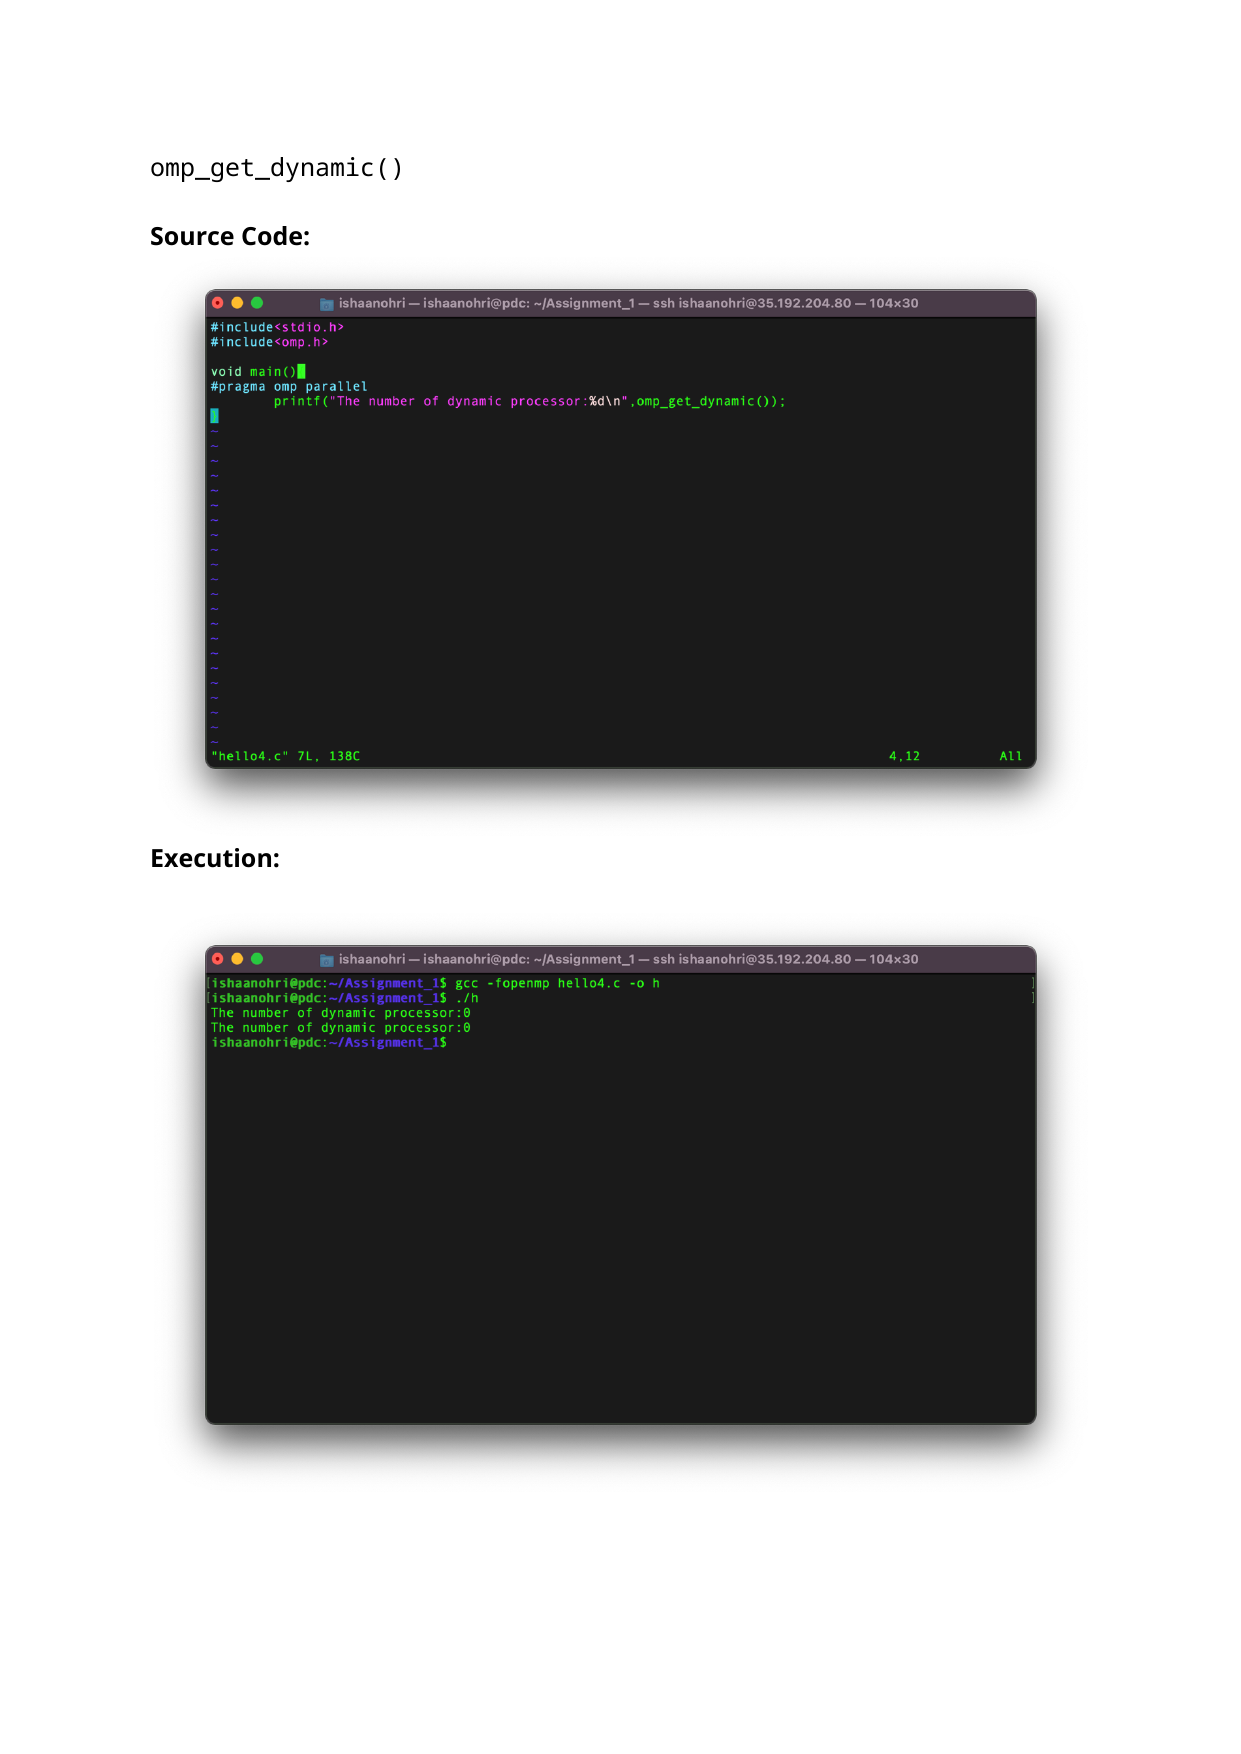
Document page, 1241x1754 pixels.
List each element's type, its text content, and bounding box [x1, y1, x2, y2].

picture [150, 252, 1091, 841]
picture [150, 908, 1091, 1497]
text Execution: [150, 841, 1090, 874]
text omp_get_dynamic() [150, 150, 1090, 184]
text Source Code: [150, 218, 1090, 252]
